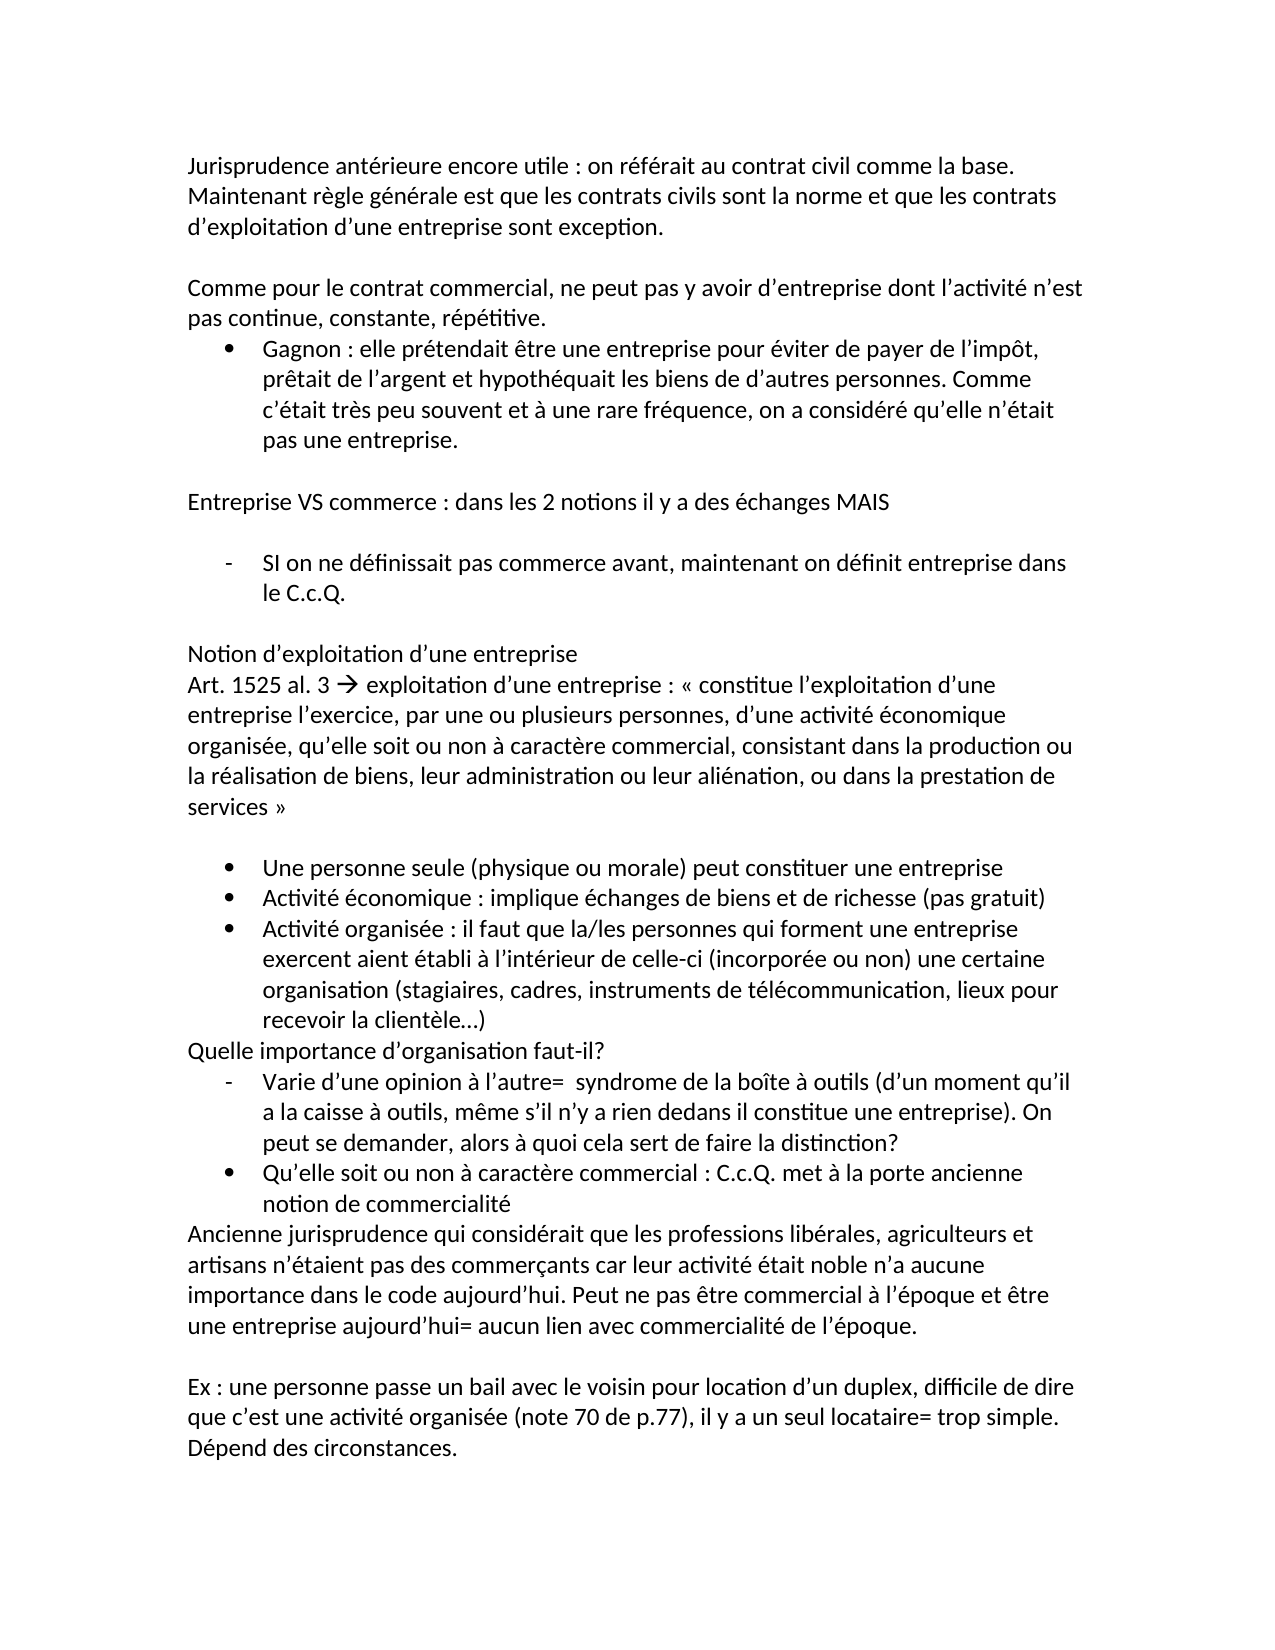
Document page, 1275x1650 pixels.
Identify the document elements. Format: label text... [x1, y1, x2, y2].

text Entreprise VS commerce : dans les 2 notions il y a des échanges MAIS [187, 486, 1087, 516]
list Une personne seule (physique ou morale) peut constituer une entreprise [225, 852, 1087, 882]
text Comme pour le contrat commercial, ne peut pas y avoir d’entreprise dont l’activité n’est pas continue, constante, répétitive. [187, 272, 1087, 333]
list Activité organisée : il faut que la/les personnes qui forment une entreprise exercent aient établi à l’intérieur de celle-ci (incorporée ou non) une certaine organisation (stagiaires, cadres, instruments de télécommunication, lieux pour recevoir la clientèle…) [225, 913, 1087, 1035]
list Gagnon : elle prétendait être une entreprise pour éviter de payer de l’impôt, prêtait de l’argent et hypothéquait les biens de d’autres personnes. Comme c’était très peu souvent et à une rare fréquence, on a considéré qu’elle n’était pas une entreprise. [225, 333, 1087, 455]
list Qu’elle soit ou non à caractère commercial : C.c.Q. met à la porte ancienne notion de commercialité [225, 1157, 1087, 1218]
text Notion d’exploitation d’une entreprise [187, 638, 1087, 669]
text Quelle importance d’organisation faut-il? [187, 1035, 1087, 1066]
list SI on ne définissait pas commerce avant, maintenant on définit entreprise dans le C.c.Q. [225, 547, 1087, 608]
text Jurisprudence antérieure encore utile : on référait au contrat civil comme la base. Maintenant règle générale est que les contrats civils sont la norme et que les contrats d’exploitation d’une entreprise sont exception. [187, 150, 1087, 242]
text Art. 1525 al. 3 exploitation d’une entreprise : « constitue l’exploitation d’une entreprise l’exercice, par une ou plusieurs personnes, d’une activité économique organisée, qu’elle soit ou non à caractère commercial, consistant dans la production ou la réalisation de biens, leur administration ou leur aliénation, ou dans la prestation de services » [187, 669, 1087, 821]
text Ancienne jurisprudence qui considérait que les professions libérales, agriculteurs et artisans n’étaient pas des commerçants car leur activité était noble n’a aucune importance dans le code aujourd’hui. Peut ne pas être commercial à l’époque et être une entreprise aujourd’hui= aucun lien avec commercialité de l’époque. [187, 1218, 1087, 1340]
list Activité économique : implique échanges de biens et de richesse (pas gratuit) [225, 882, 1087, 913]
list Varie d’une opinion à l’autre= syndrome de la boîte à outils (d’un moment qu’il a la caisse à outils, même s’il n’y a rien dedans il constitue une entreprise). On peut se demander, alors à quoi cela sert de faire la distinction? [225, 1066, 1087, 1157]
text Ex : une personne passe un bail avec le voisin pour location d’un duplex, difficile de dire que c’est une activité organisée (note 70 de p.77), il y a un seul locataire= trop simple. Dépend des circonstances. [187, 1371, 1087, 1462]
